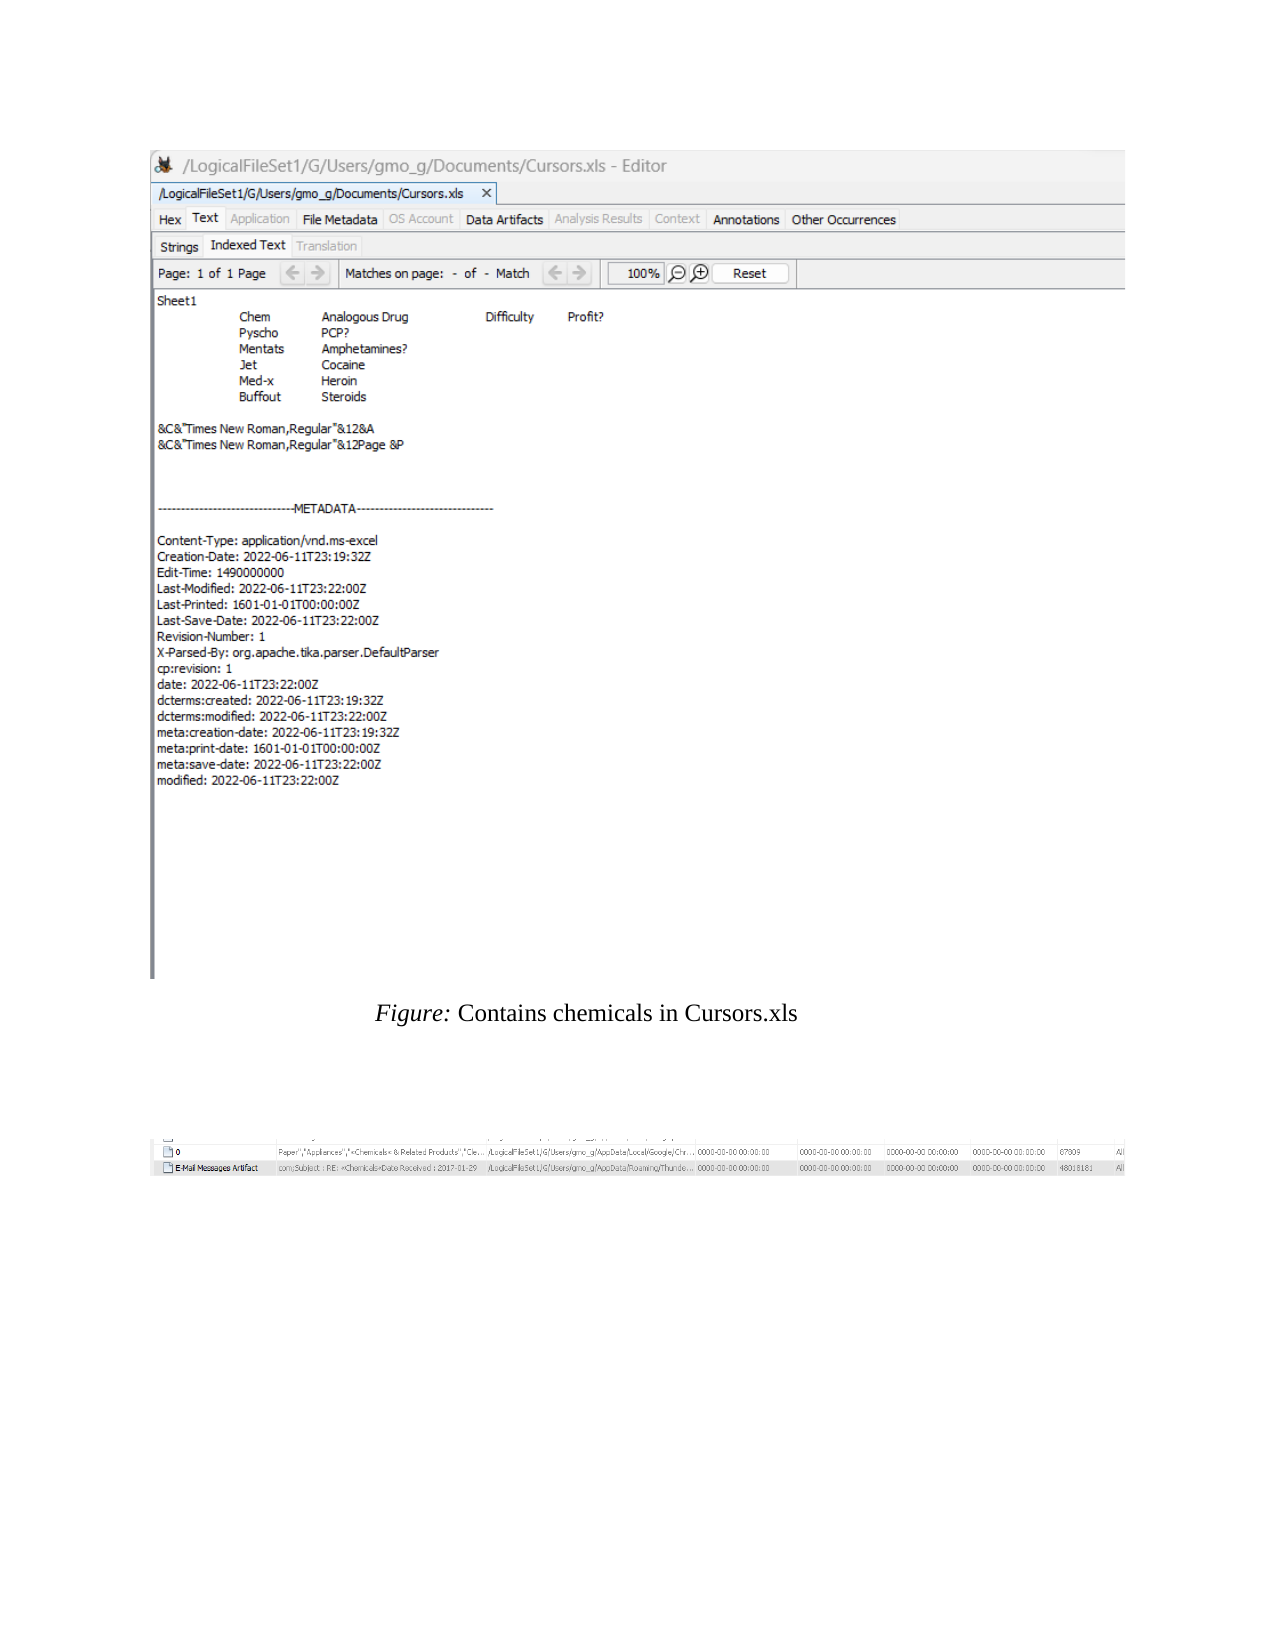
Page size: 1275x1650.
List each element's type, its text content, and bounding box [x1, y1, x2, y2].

picture [150, 150, 1125, 979]
picture [150, 1139, 1125, 1176]
text Figure: Contains chemicals in Cursors.xls [150, 998, 1125, 1027]
